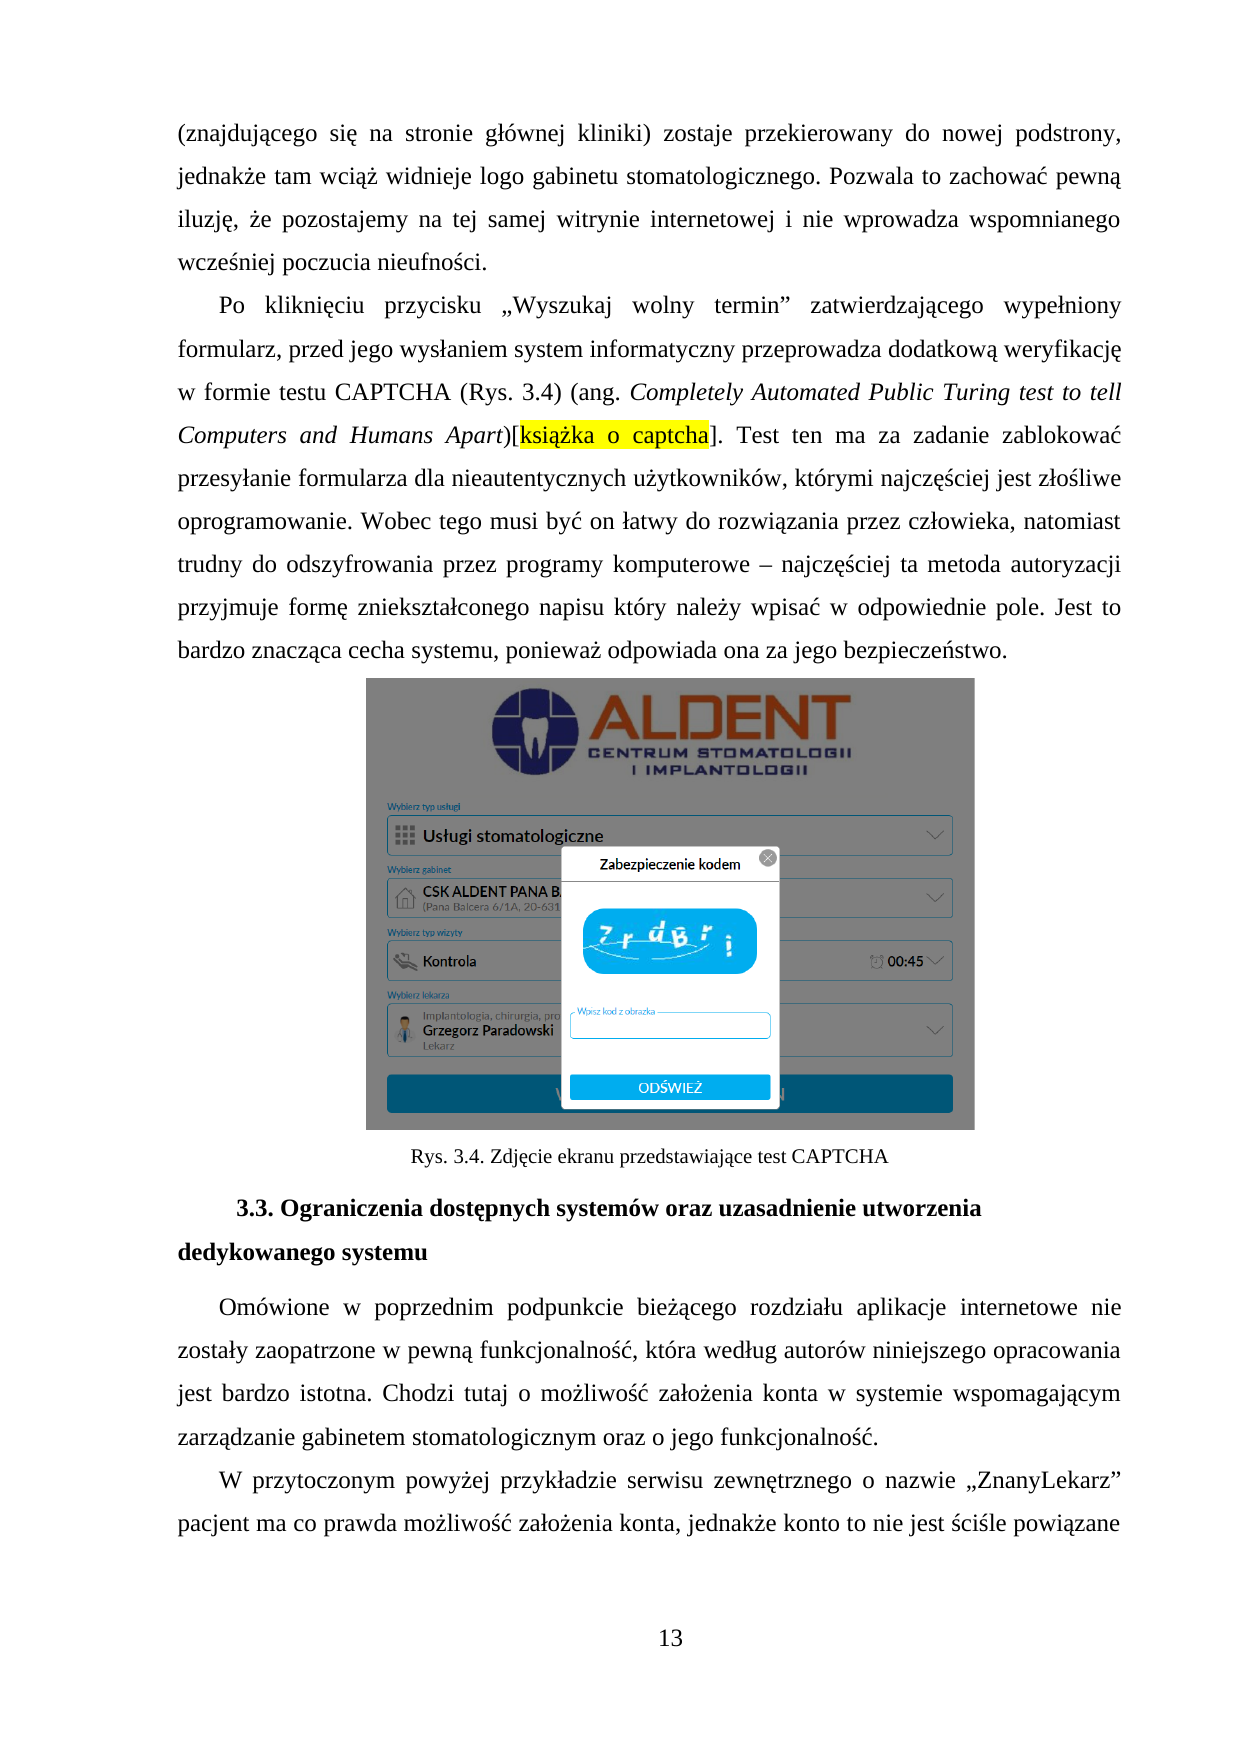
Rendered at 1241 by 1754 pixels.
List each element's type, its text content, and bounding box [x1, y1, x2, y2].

text Omówione w poprzednim podpunkcie bieżącego rozdziału aplikacje internetowe nie zostały zaopatrzone w pewną funkcjonalność, która według autorów niniejszego opracowania jest bardzo istotna. Chodzi tutaj o możliwość założenia konta w systemie wspomagającym zarządzanie gabinetem stomatologicznym oraz o jego funkcjonalność. [177, 1292, 1122, 1450]
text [177, 118, 1122, 276]
text Po kliknięciu przycisku „Wyszukaj wolny termin” zatwierdzającego wypełniony formularz, przed jego wysłaniem system informatyczny przeprowadza dodatkową weryfikację w formie testu CAPTCHA (Rys. 3.4) (ang. Completely Automated Public Turing test to tell Computers and Humans Apart)[książka o captcha]. Test ten ma za zadanie zablokować przesyłanie formularza dla nieautentycznych użytkowników, którymi najczęściej jest złośliwe oprogramowanie. Wobec tego musi być on łatwy do rozwiązania przez człowieka, natomiast trudny do odszyfrowania przez programy komputerowe – najczęściej ta metoda autoryzacji przyjmuje formę zniekształconego napisu który należy wpisać w odpowiednie pole. Jest to bardzo znacząca cecha systemu, ponieważ odpowiada ona za jego bezpieczeństwo. [177, 291, 1122, 664]
picture [366, 678, 975, 1130]
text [177, 1465, 1122, 1537]
subtitle Ograniczenia dostępnych systemów oraz uzasadnienie utworzenia dedykowanego systemu [177, 1193, 1122, 1265]
